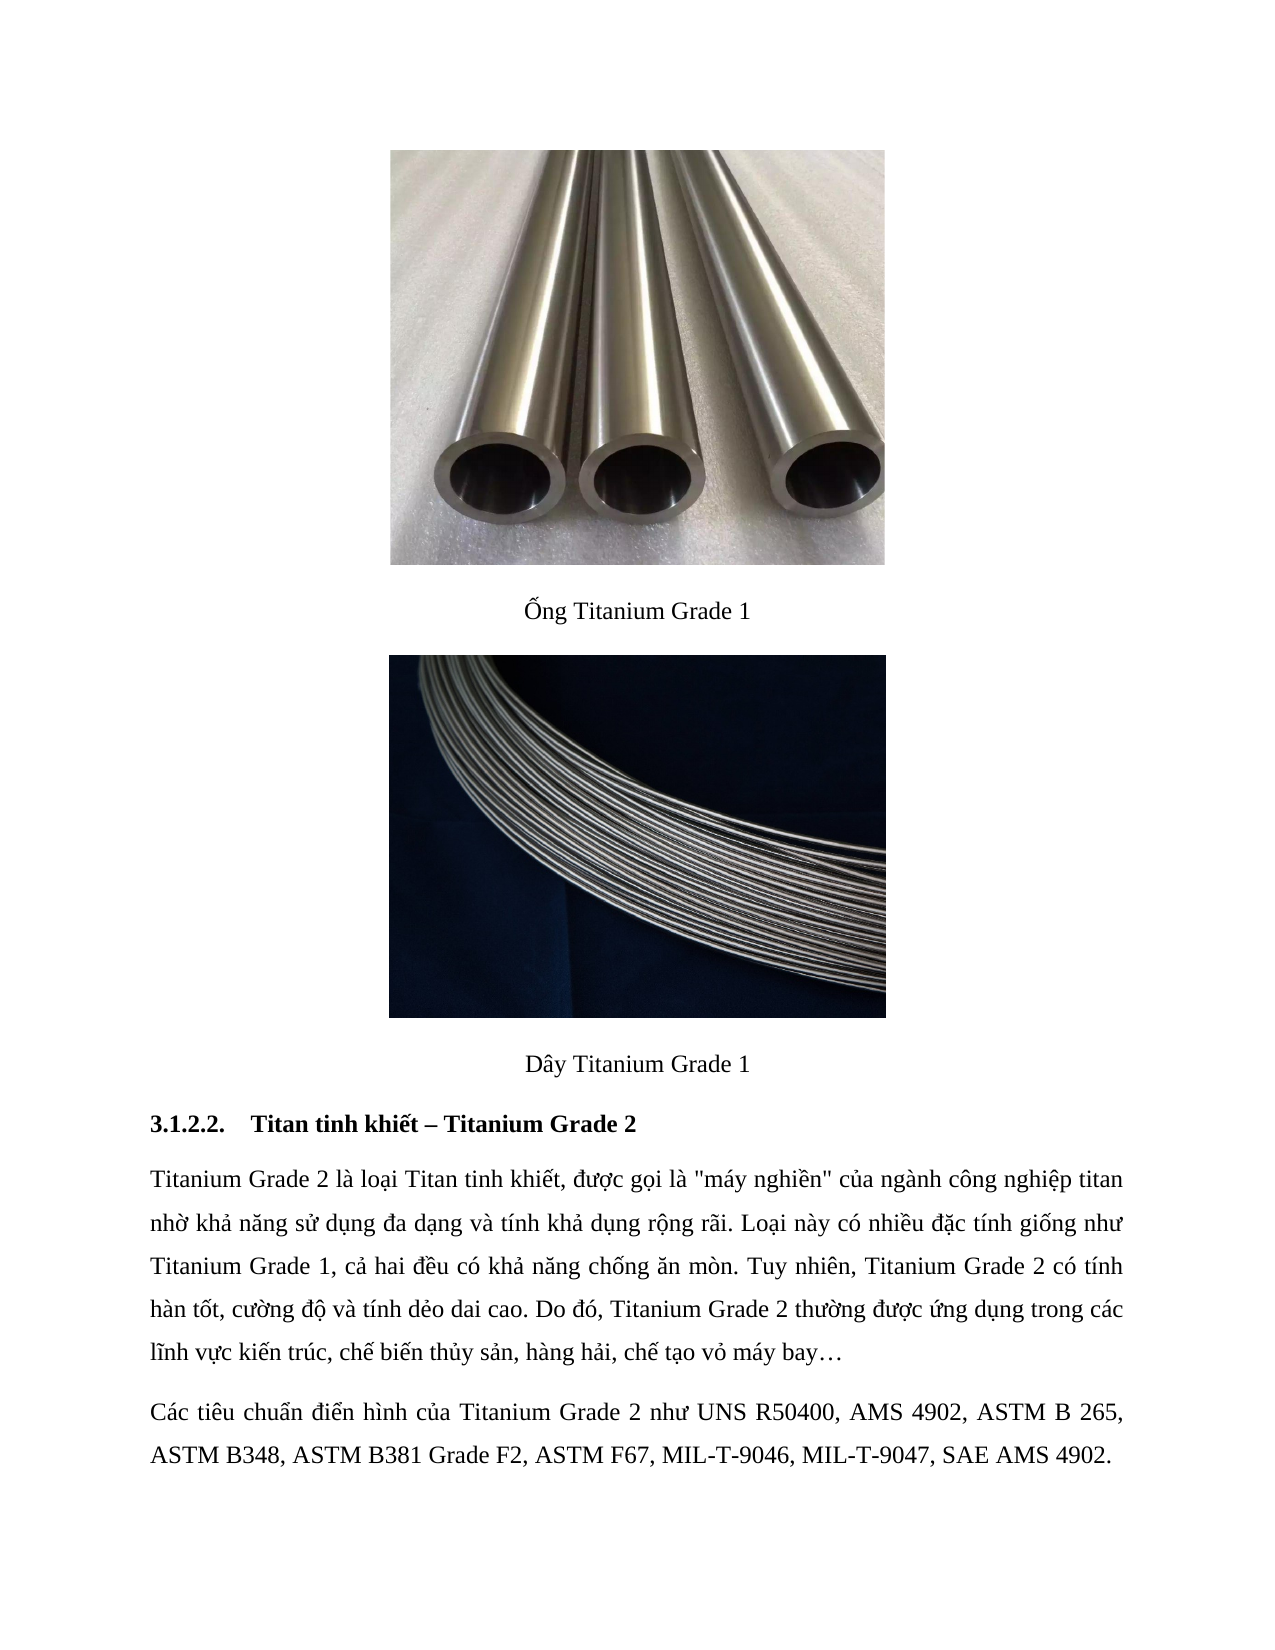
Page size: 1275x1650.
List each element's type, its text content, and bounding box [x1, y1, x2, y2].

picture [389, 655, 886, 1018]
text Titanium Grade 2 là loại Titan tinh khiết, được gọi là "máy nghiền" của ngành công nghiệp titan nhờ khả năng sử dụng đa dạng và tính khả dụng rộng rãi. Loại này có nhiều đặc tính giống như Titanium Grade 1, cả hai đều có khả năng chống ăn mòn. Tuy nhiên, Titanium Grade 2 có tính hàn tốt, cường độ và tính dẻo dai cao. Do đó, Titanium Grade 2 thường được ứng dụng trong các lĩnh vực kiến trúc, chế biến thủy sản, hàng hải, chế tạo vỏ máy bay… [150, 1164, 1125, 1366]
text Ống Titanium Grade 1 [150, 596, 1125, 624]
subtitle Titan tinh khiết – Titanium Grade 2 [150, 1109, 1125, 1138]
text Các tiêu chuẩn điển hình của Titanium Grade 2 như UNS R50400, AMS 4902, ASTM B 265, ASTM B348, ASTM B381 Grade F2, ASTM F67, MIL-T-9046, MIL-T-9047, SAE AMS 4902. [150, 1397, 1125, 1469]
text Dây Titanium Grade 1 [150, 1049, 1125, 1078]
picture [390, 150, 885, 565]
